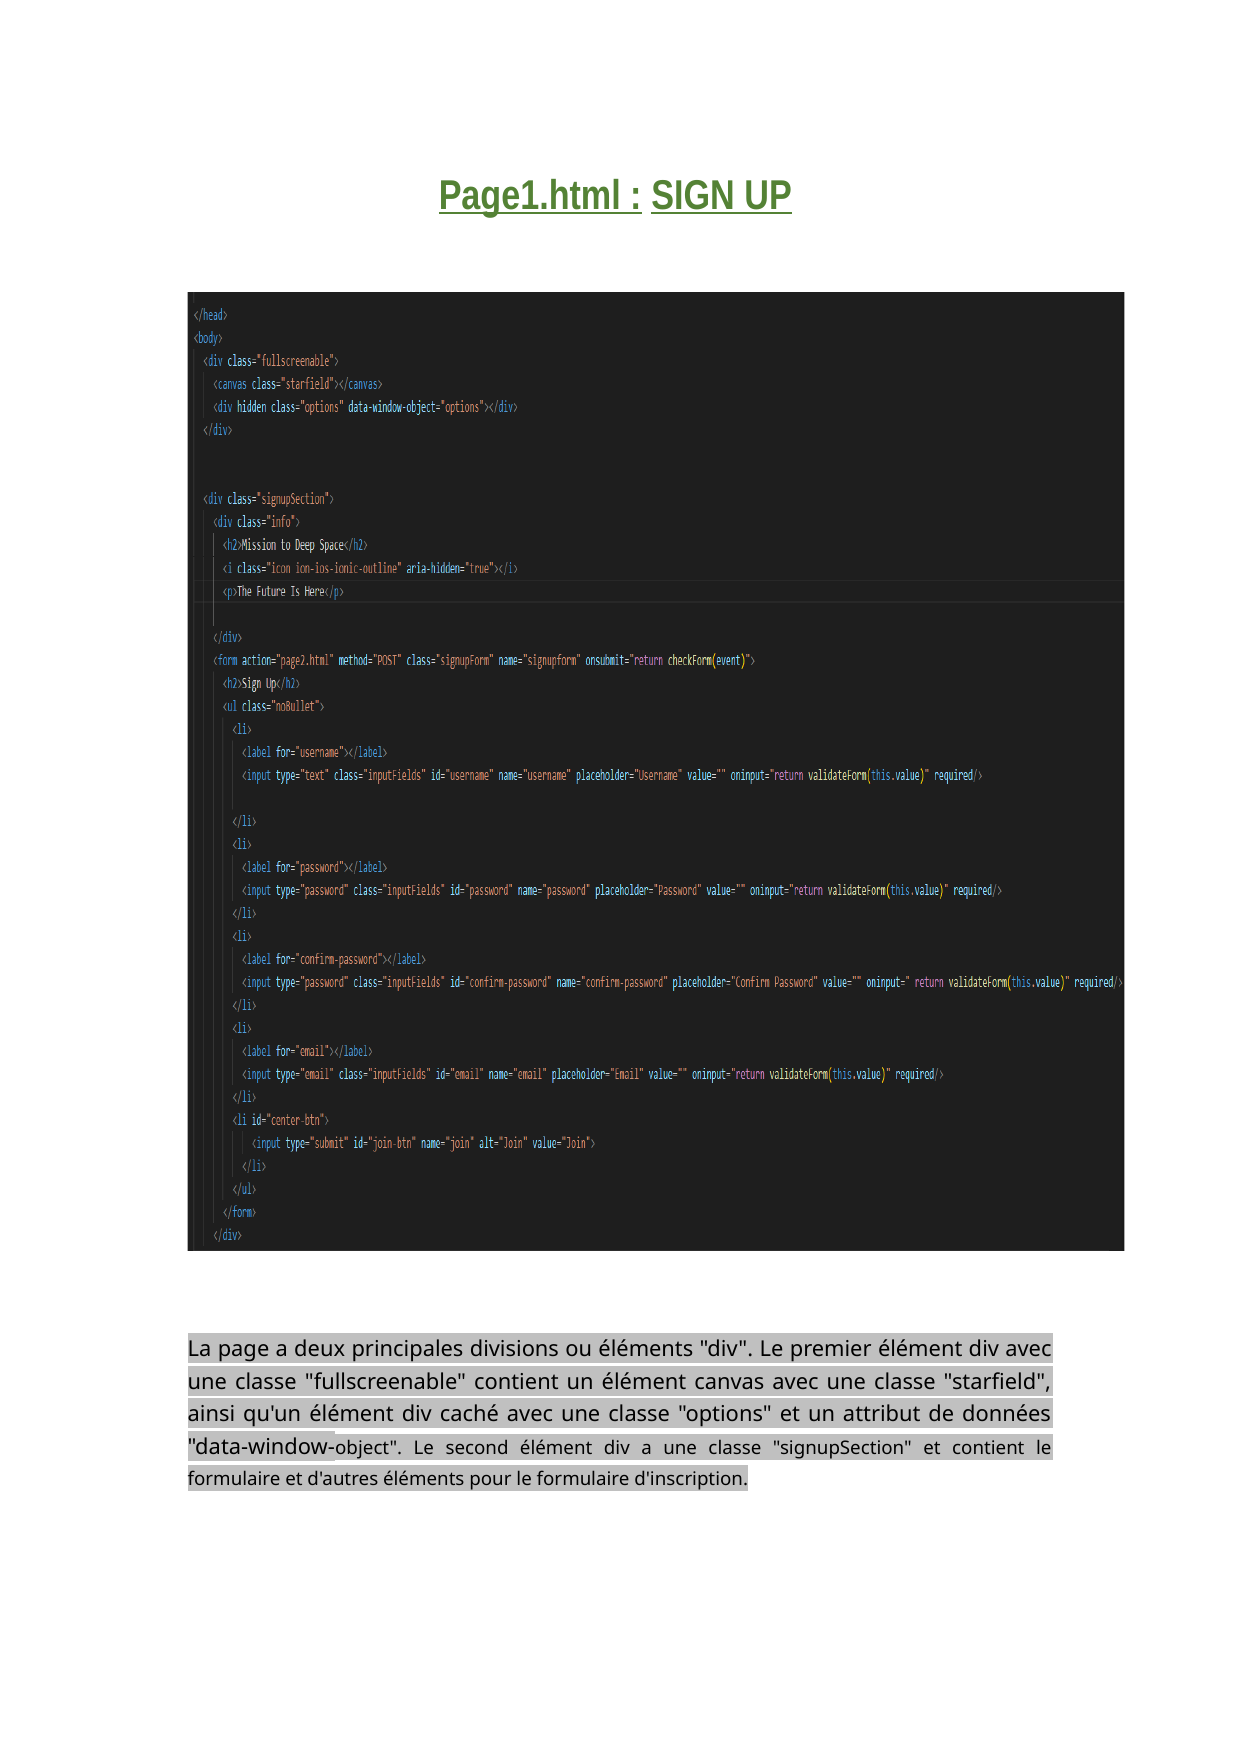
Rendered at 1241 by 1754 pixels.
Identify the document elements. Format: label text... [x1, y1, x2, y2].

picture [187, 292, 1125, 1251]
text La page a deux principales divisions ou éléments "div". Le premier élément div avec une classe "fullscreenable" contient un élément canvas avec une classe "starfield", ainsi qu'un élément div caché avec une classe "options" et un attribut de données "data-window-object". Le second élément div a une classe "signupSection" et contient le formulaire et d'autres éléments pour le formulaire d'inscription. [187, 1332, 1053, 1494]
text Page1.html : SIGN UP [187, 162, 1053, 227]
